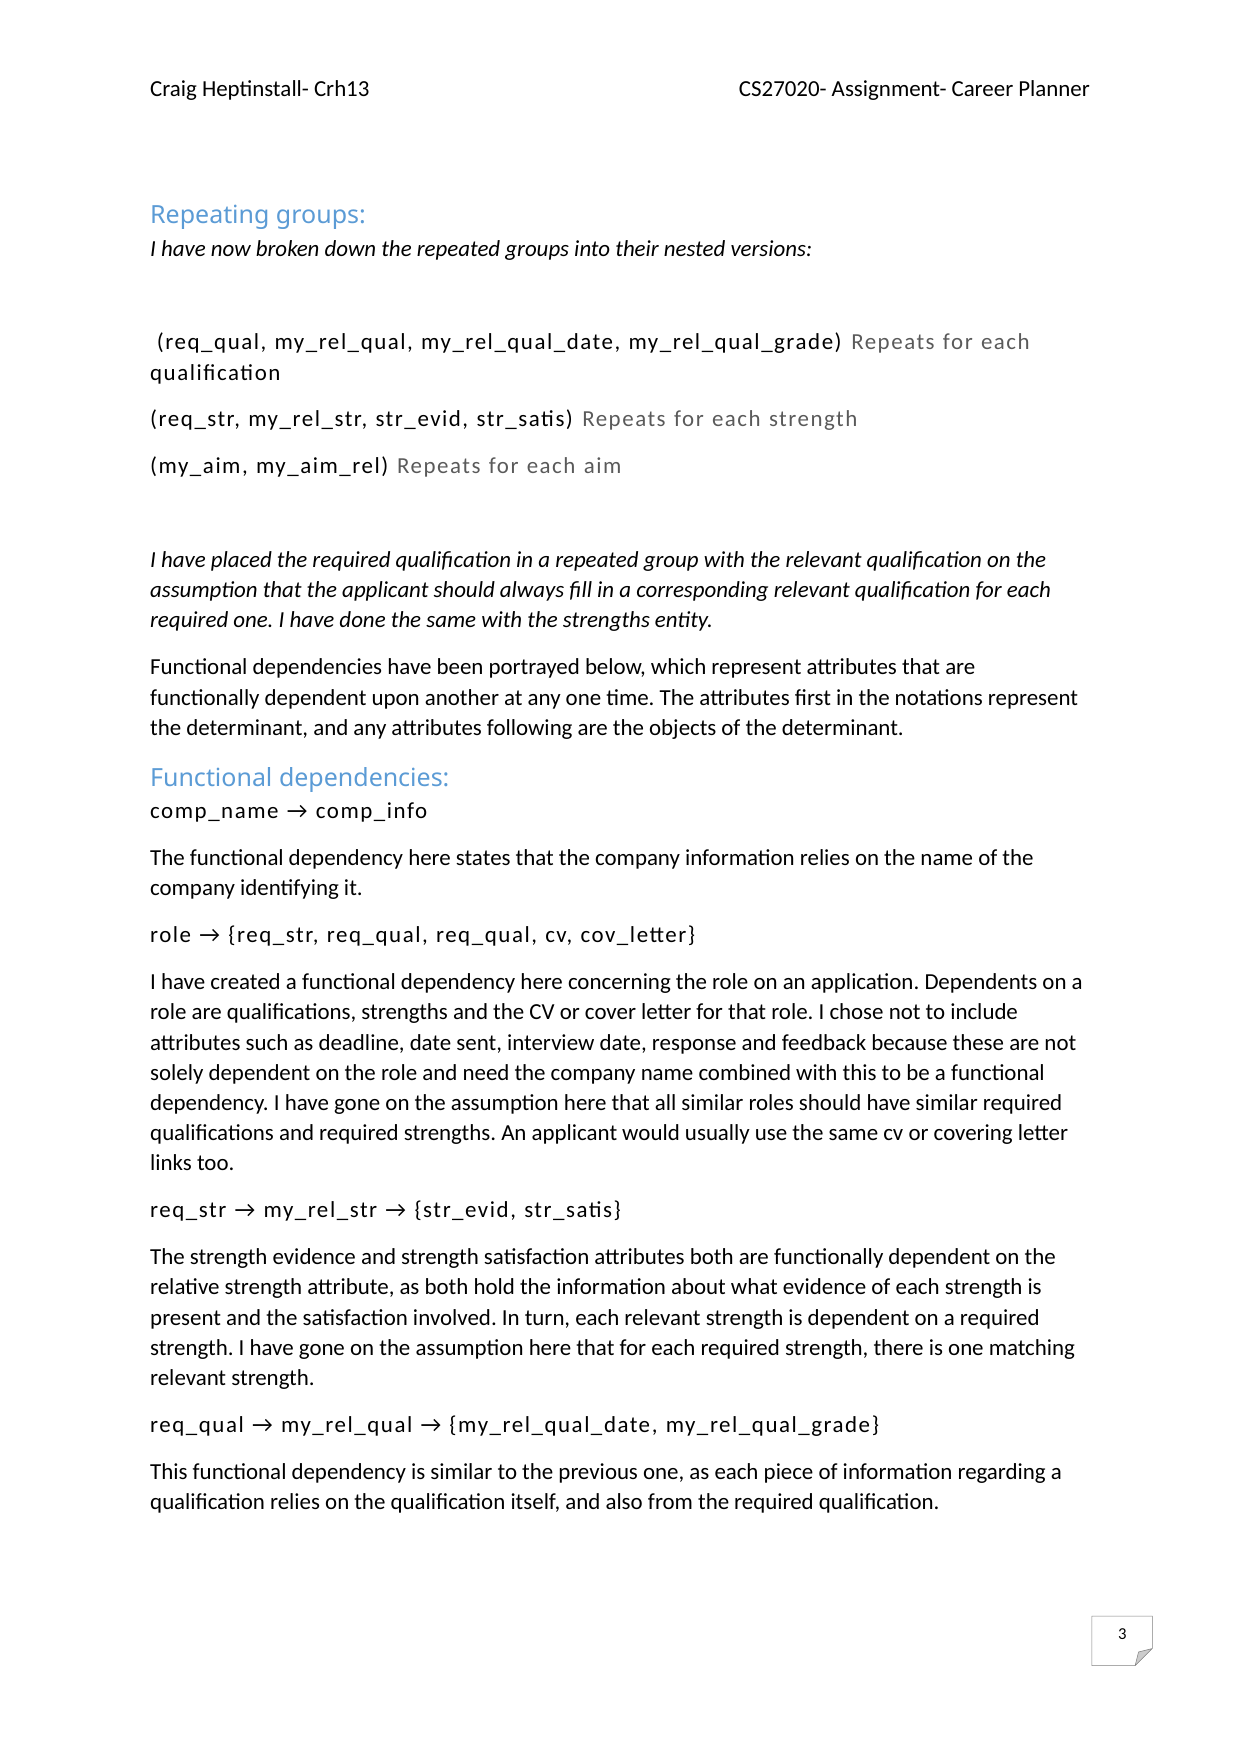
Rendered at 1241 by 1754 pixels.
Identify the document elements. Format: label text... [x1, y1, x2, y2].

subtitle req_qual → my_rel_qual → {my_rel_qual_date, my_rel_qual_grade} [150, 1410, 1090, 1438]
subtitle comp_name → comp_info [150, 796, 1090, 824]
text The strength evidence and strength satisfaction attributes both are functionally dependent on the relative strength attribute, as both hold the information about what evidence of each strength is present and the satisfaction involved. In turn, each relevant strength is dependent on a required strength. I have gone on the assumption here that for each required strength, there is one matching relevant strength. [150, 1242, 1090, 1391]
subtitle (req_qual, my_rel_qual, my_rel_qual_date, my_rel_qual_grade) Repeats for each qualification [150, 327, 1090, 386]
subtitle req_str → my_rel_str → {str_evid, str_satis} [150, 1195, 1090, 1223]
text I have created a functional dependency here concerning the role on an application. Dependents on a role are qualifications, strengths and the CV or cover letter for that role. I chose not to include attributes such as deadline, date sent, interview date, response and feedback because these are not solely dependent on the role and need the company name combined with this to be a functional dependency. I have gone on the assumption here that all similar roles should have similar required qualifications and required strengths. An applicant would usually use the same cv or covering letter links too. [150, 967, 1090, 1177]
text I have placed the required qualification in a repeated group with the relevant qualification on the assumption that the applicant should always fill in a corresponding relevant qualification for each required one. I have done the same with the strengths entity. [150, 545, 1090, 633]
subtitle role → {req_str, req_qual, req_qual, cv, cov_letter} [150, 920, 1090, 948]
subtitle (my_aim, my_aim_rel) Repeats for each aim [150, 451, 1090, 479]
text This functional dependency is similar to the previous one, as each piece of information regarding a qualification relies on the qualification itself, and also from the required qualification. [150, 1457, 1090, 1515]
subtitle (req_str, my_rel_str, str_evid, str_satis) Repeats for each strength [150, 404, 1090, 432]
subtitle Functional dependencies: [150, 760, 1090, 794]
text I have now broken down the repeated groups into their nested versions: [150, 234, 1090, 262]
text Functional dependencies have been portrayed below, which represent attributes that are functionally dependent upon another at any one time. The attributes first in the notations represent the determinant, and any attributes following are the objects of the determinant. [150, 652, 1090, 741]
text The functional dependency here states that the company information relies on the name of the company identifying it. [150, 843, 1090, 902]
subtitle Repeating groups: [150, 197, 1090, 231]
